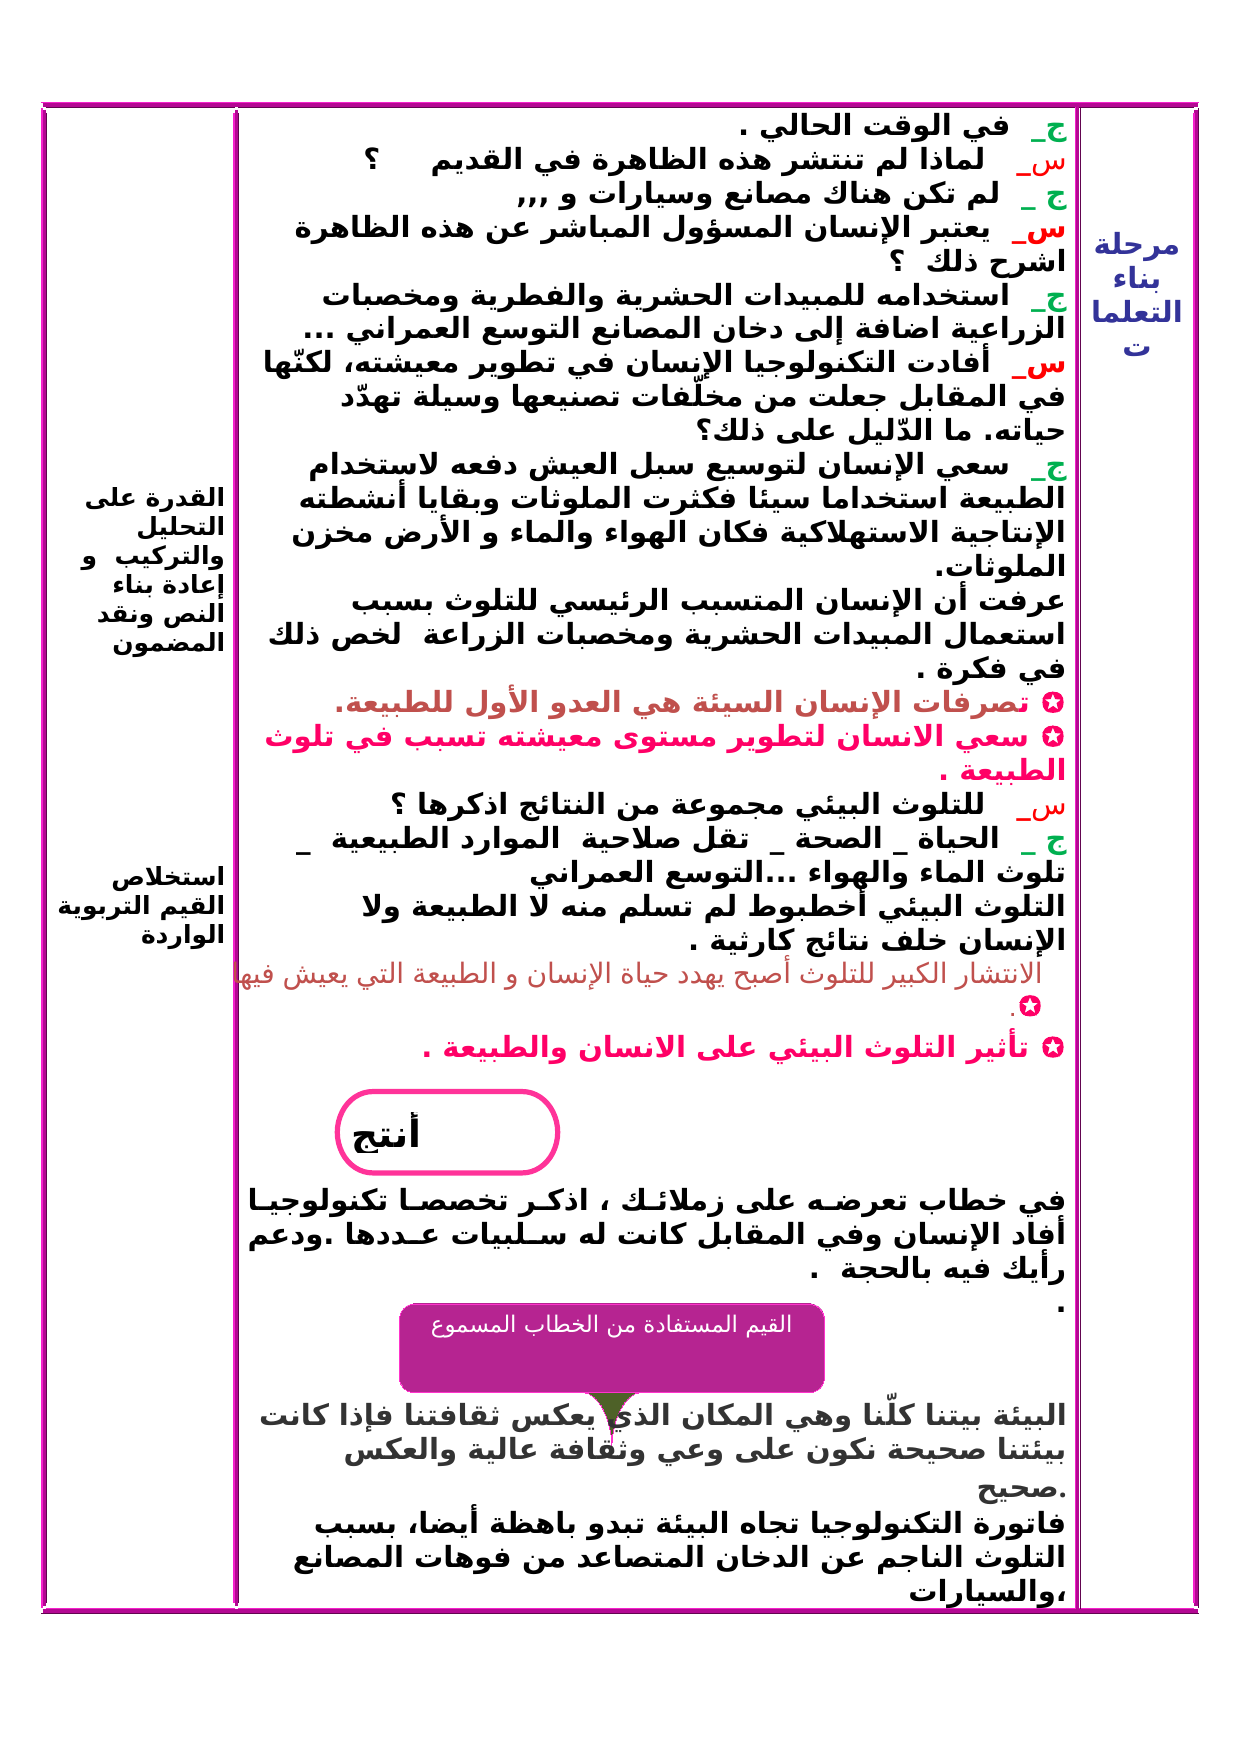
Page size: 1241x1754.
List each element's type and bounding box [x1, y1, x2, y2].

table_cell [1081, 107, 1196, 1608]
table_cell [236, 107, 1075, 1608]
table_cell [44, 107, 236, 1608]
